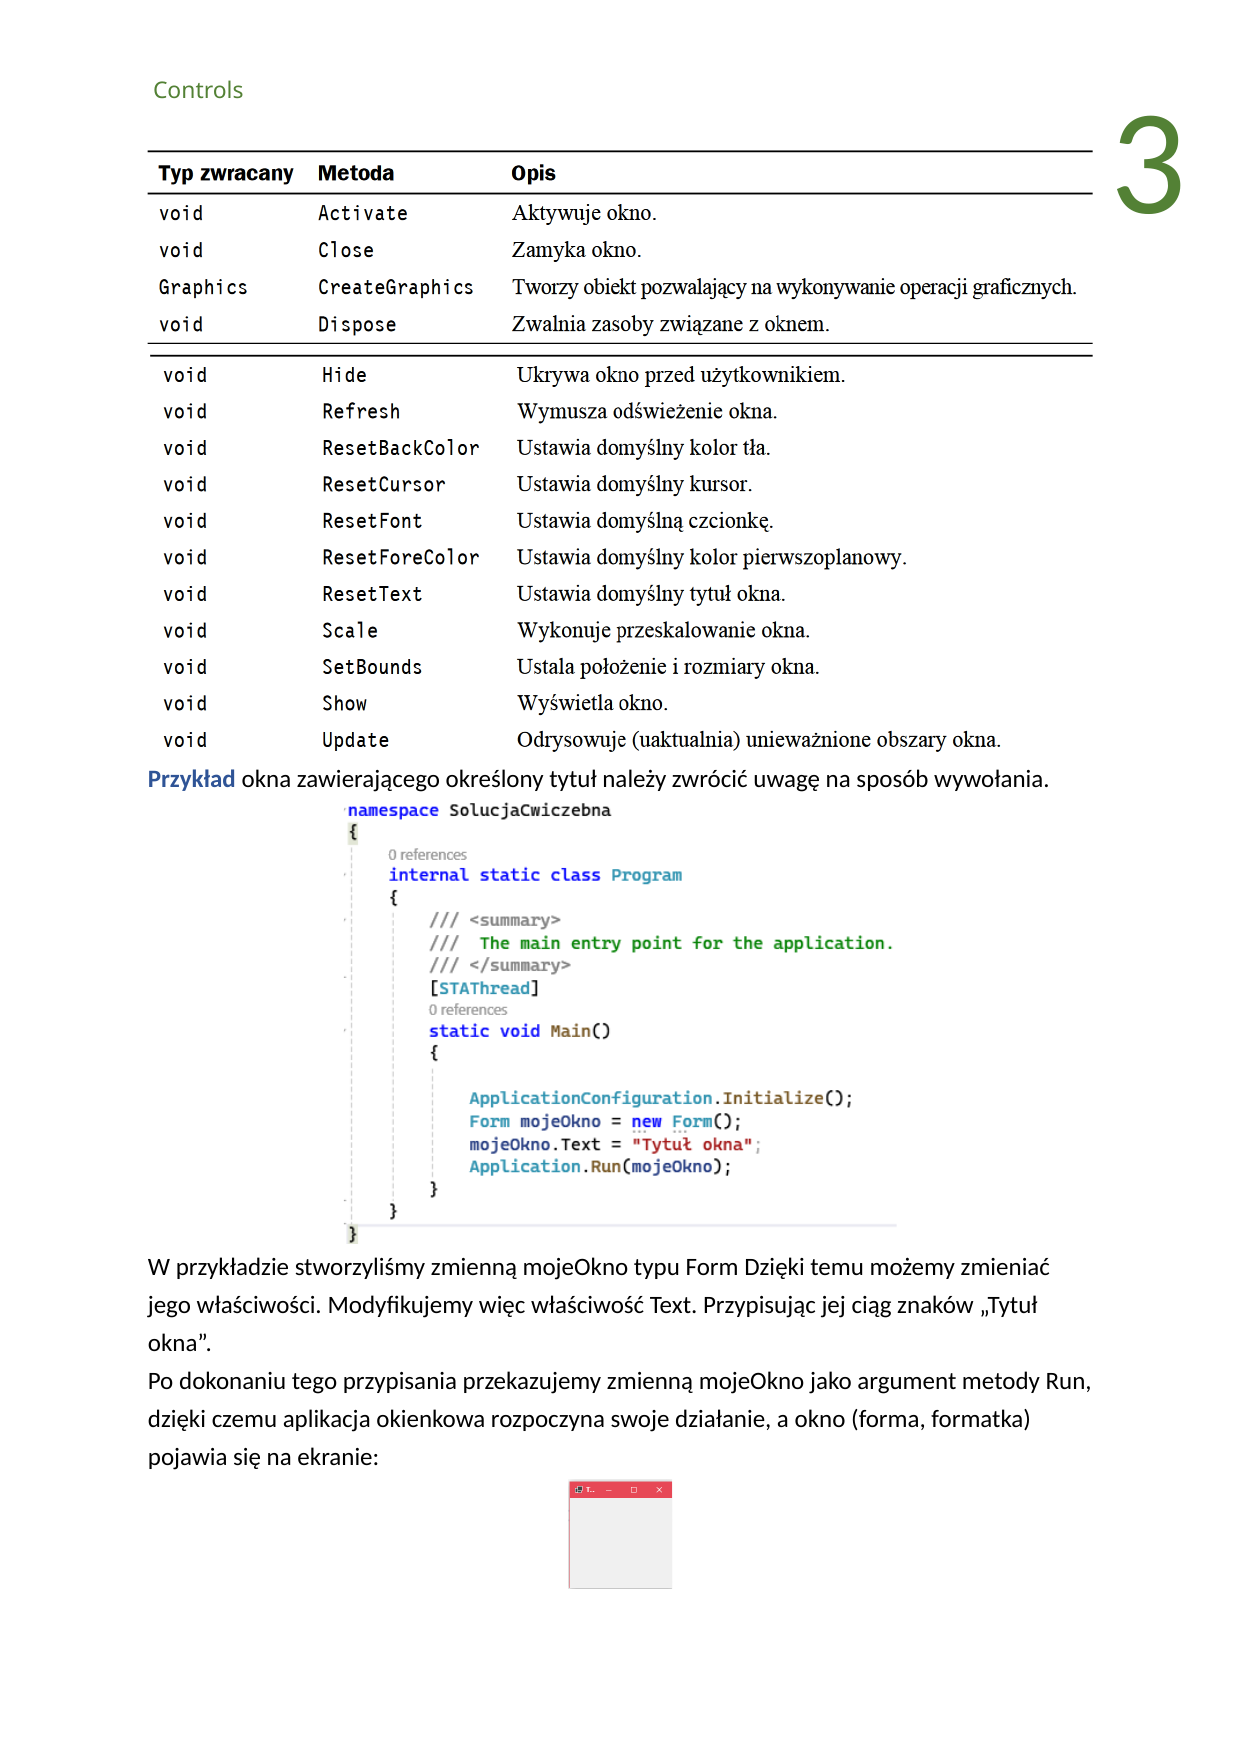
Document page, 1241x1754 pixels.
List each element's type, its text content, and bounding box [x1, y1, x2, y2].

list Przykład okna zawierającego określony tytuł należy zwrócić uwagę na sposób wywołania. [148, 763, 1093, 794]
picture [568, 1479, 673, 1589]
list Po dokonaniu tego przypisania przekazujemy zmienną mojeOkno jako argument metody Run, dzięki czemu aplikacja okienkowa rozpoczyna swoje działanie, a okno (forma, formatka) pojawia się na ekranie: [148, 1365, 1093, 1472]
list W przykładzie stworzyliśmy zmienną mojeOkno typu Form Dzięki temu możemy zmieniać jego właściwości. Modyfikujemy więc właściwość Text. Przypisując jej ciąg znaków „Tytuł okna”. [148, 1251, 1093, 1357]
picture [147, 350, 1093, 757]
picture [343, 801, 897, 1244]
picture [147, 147, 1093, 344]
